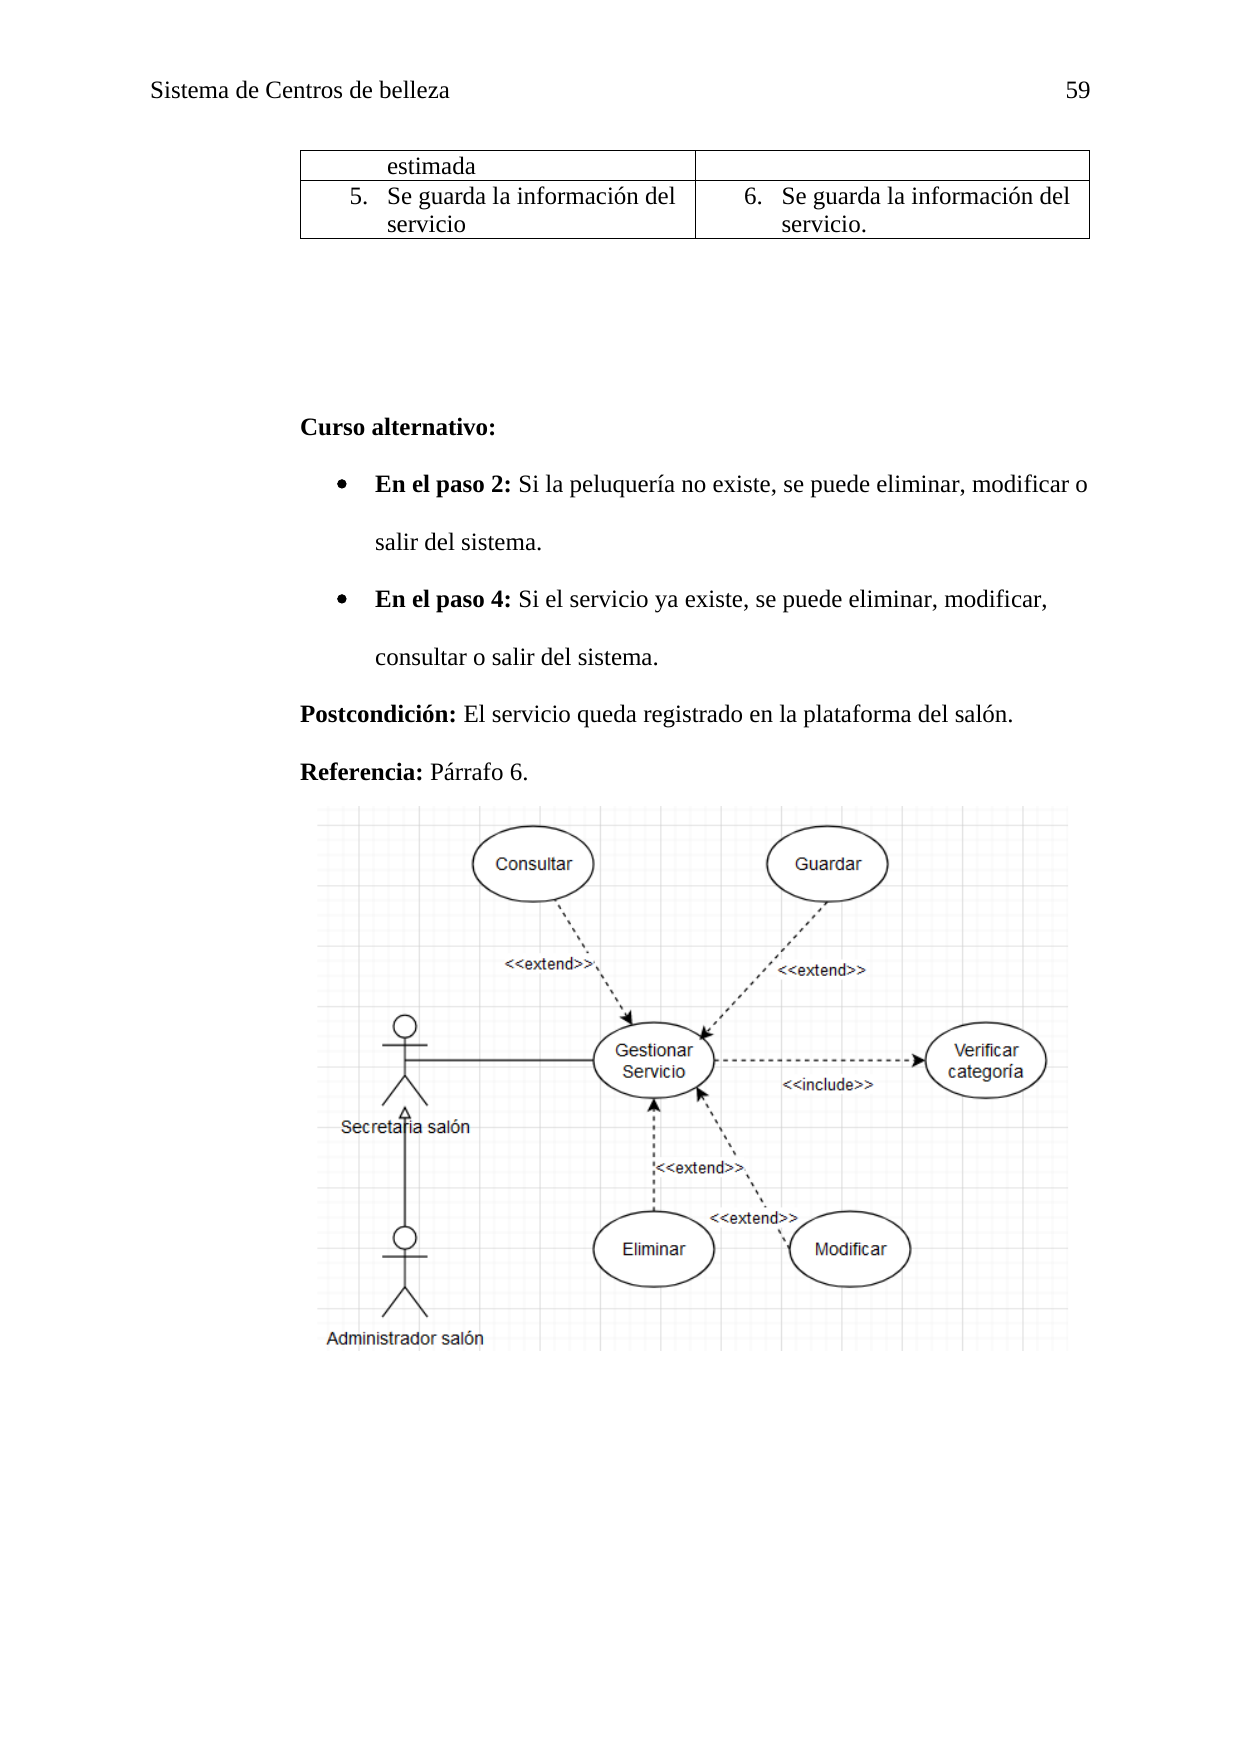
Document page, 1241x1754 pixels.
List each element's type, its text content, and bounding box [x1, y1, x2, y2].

list Referencia: Párrafo 6. [300, 757, 1090, 786]
table_cell Se guarda la información del servicio. [696, 181, 1089, 238]
list En el paso 4: Si el servicio ya existe, se puede eliminar, modificar, consultar o salir del sistema. [337, 584, 1090, 671]
list Postcondición: El servicio queda registrado en la plataforma del salón. [300, 699, 1090, 728]
list Curso alternativo: [300, 412, 1090, 441]
table_cell Se guarda la información del servicio [301, 181, 695, 238]
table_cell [301, 151, 695, 180]
picture [317, 806, 1069, 1351]
list En el paso 2: Si la peluquería no existe, se puede eliminar, modificar o salir del sistema. [337, 469, 1090, 556]
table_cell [696, 151, 1089, 180]
